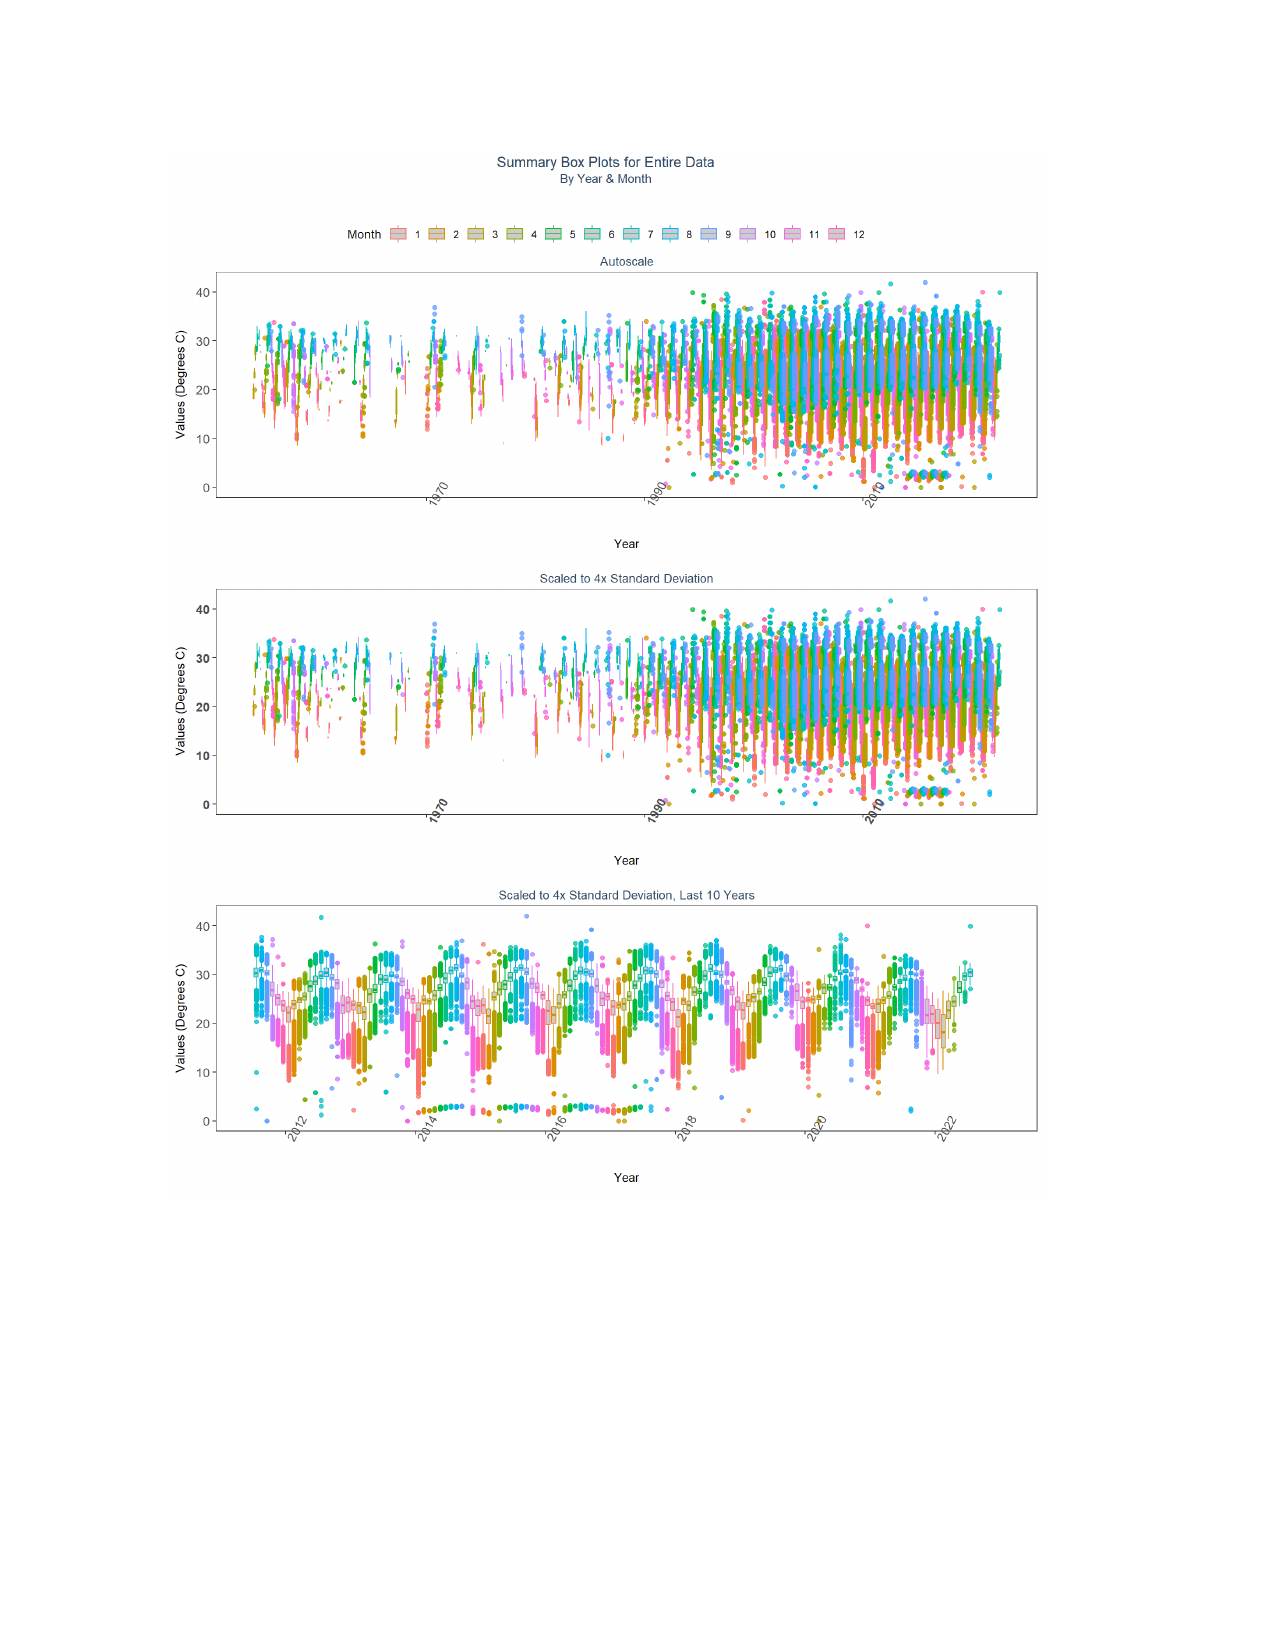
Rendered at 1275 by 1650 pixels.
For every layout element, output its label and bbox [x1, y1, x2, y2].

picture [168, 150, 1044, 1200]
